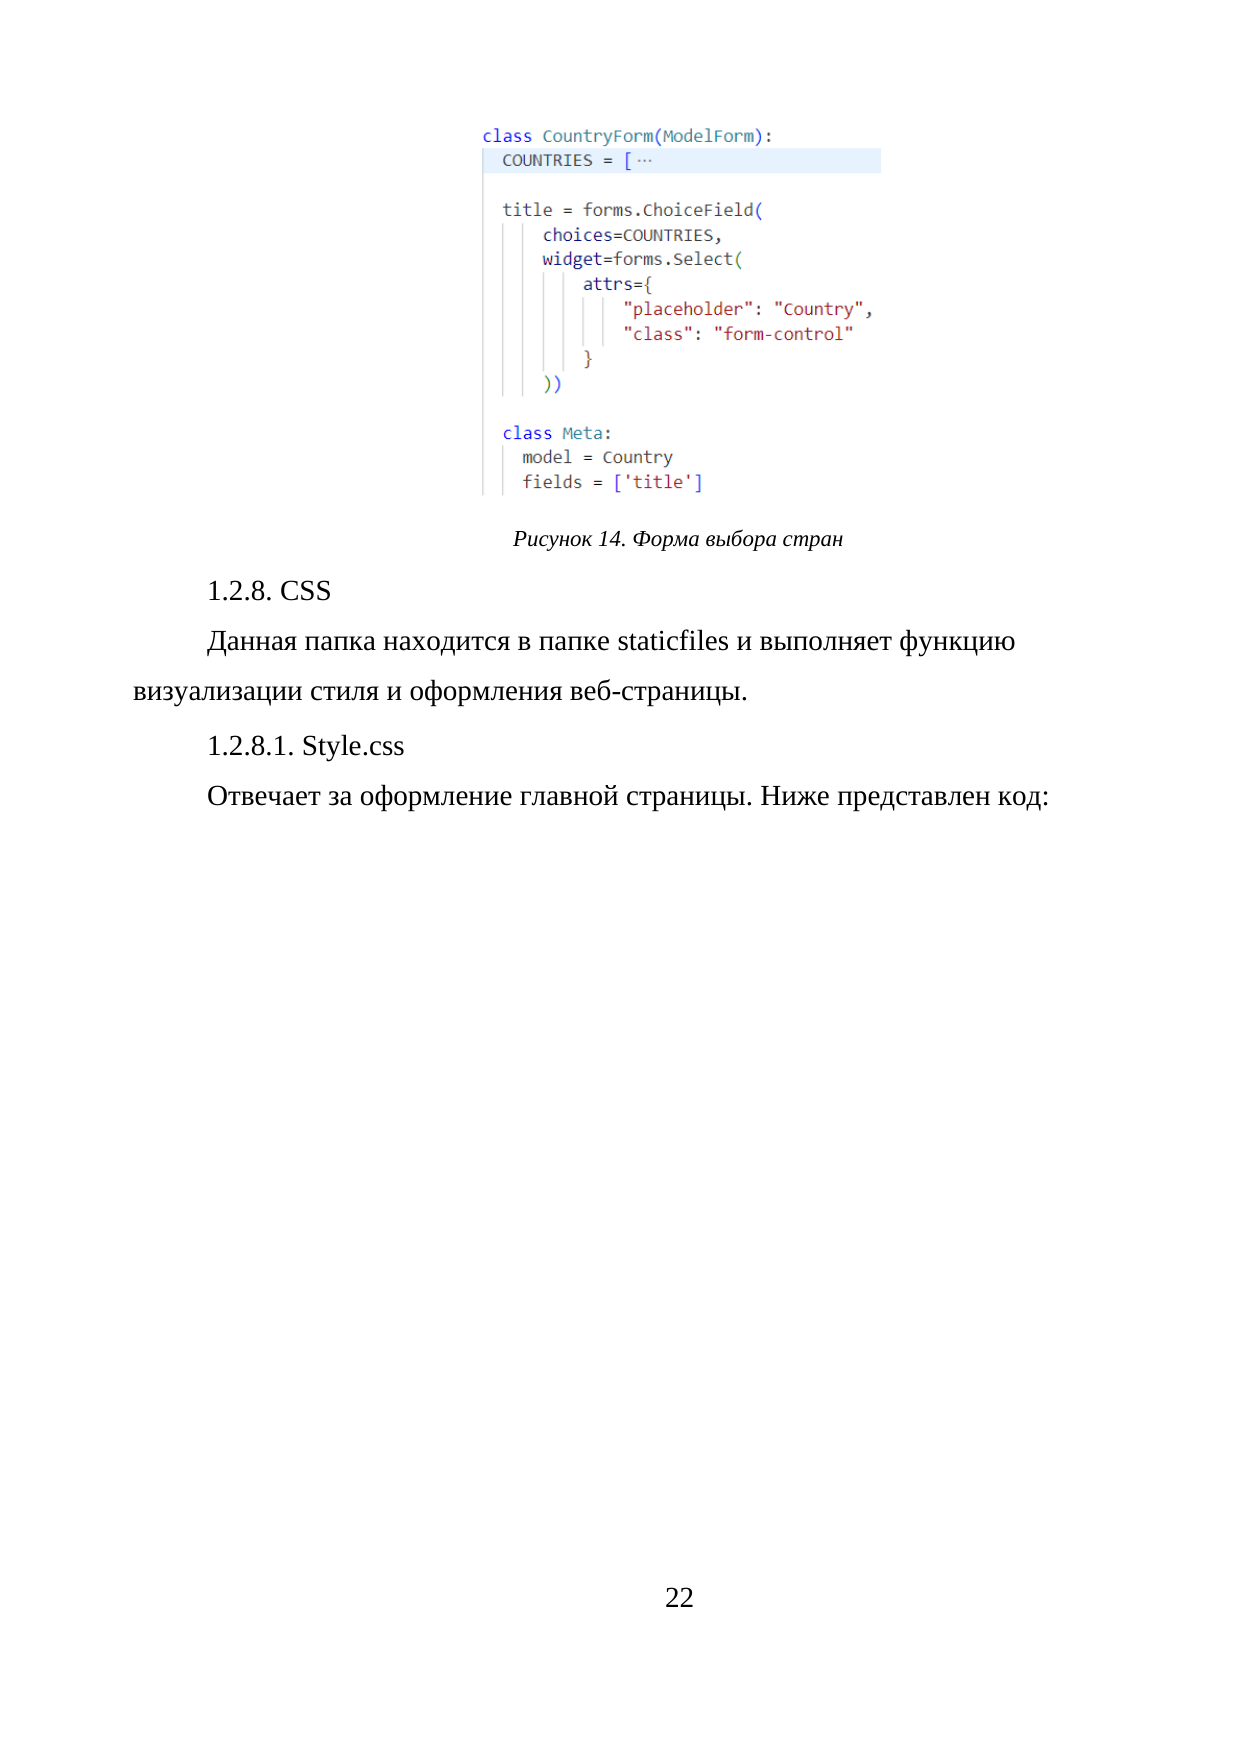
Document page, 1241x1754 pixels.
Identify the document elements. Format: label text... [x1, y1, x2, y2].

text Отвечает за оформление главной страницы. Ниже представлен код: [133, 778, 1152, 812]
subtitle 1.2.8. CSS [133, 573, 1152, 606]
subtitle 1.2.8.1. Style.css [133, 728, 1152, 761]
text Данная папка находится в папке staticfiles и выполняет функцию визуализации стиля и оформления веб-страницы. [133, 623, 1152, 707]
text Рисунок 14. Форма выбора стран [133, 526, 1152, 552]
picture [477, 118, 882, 509]
